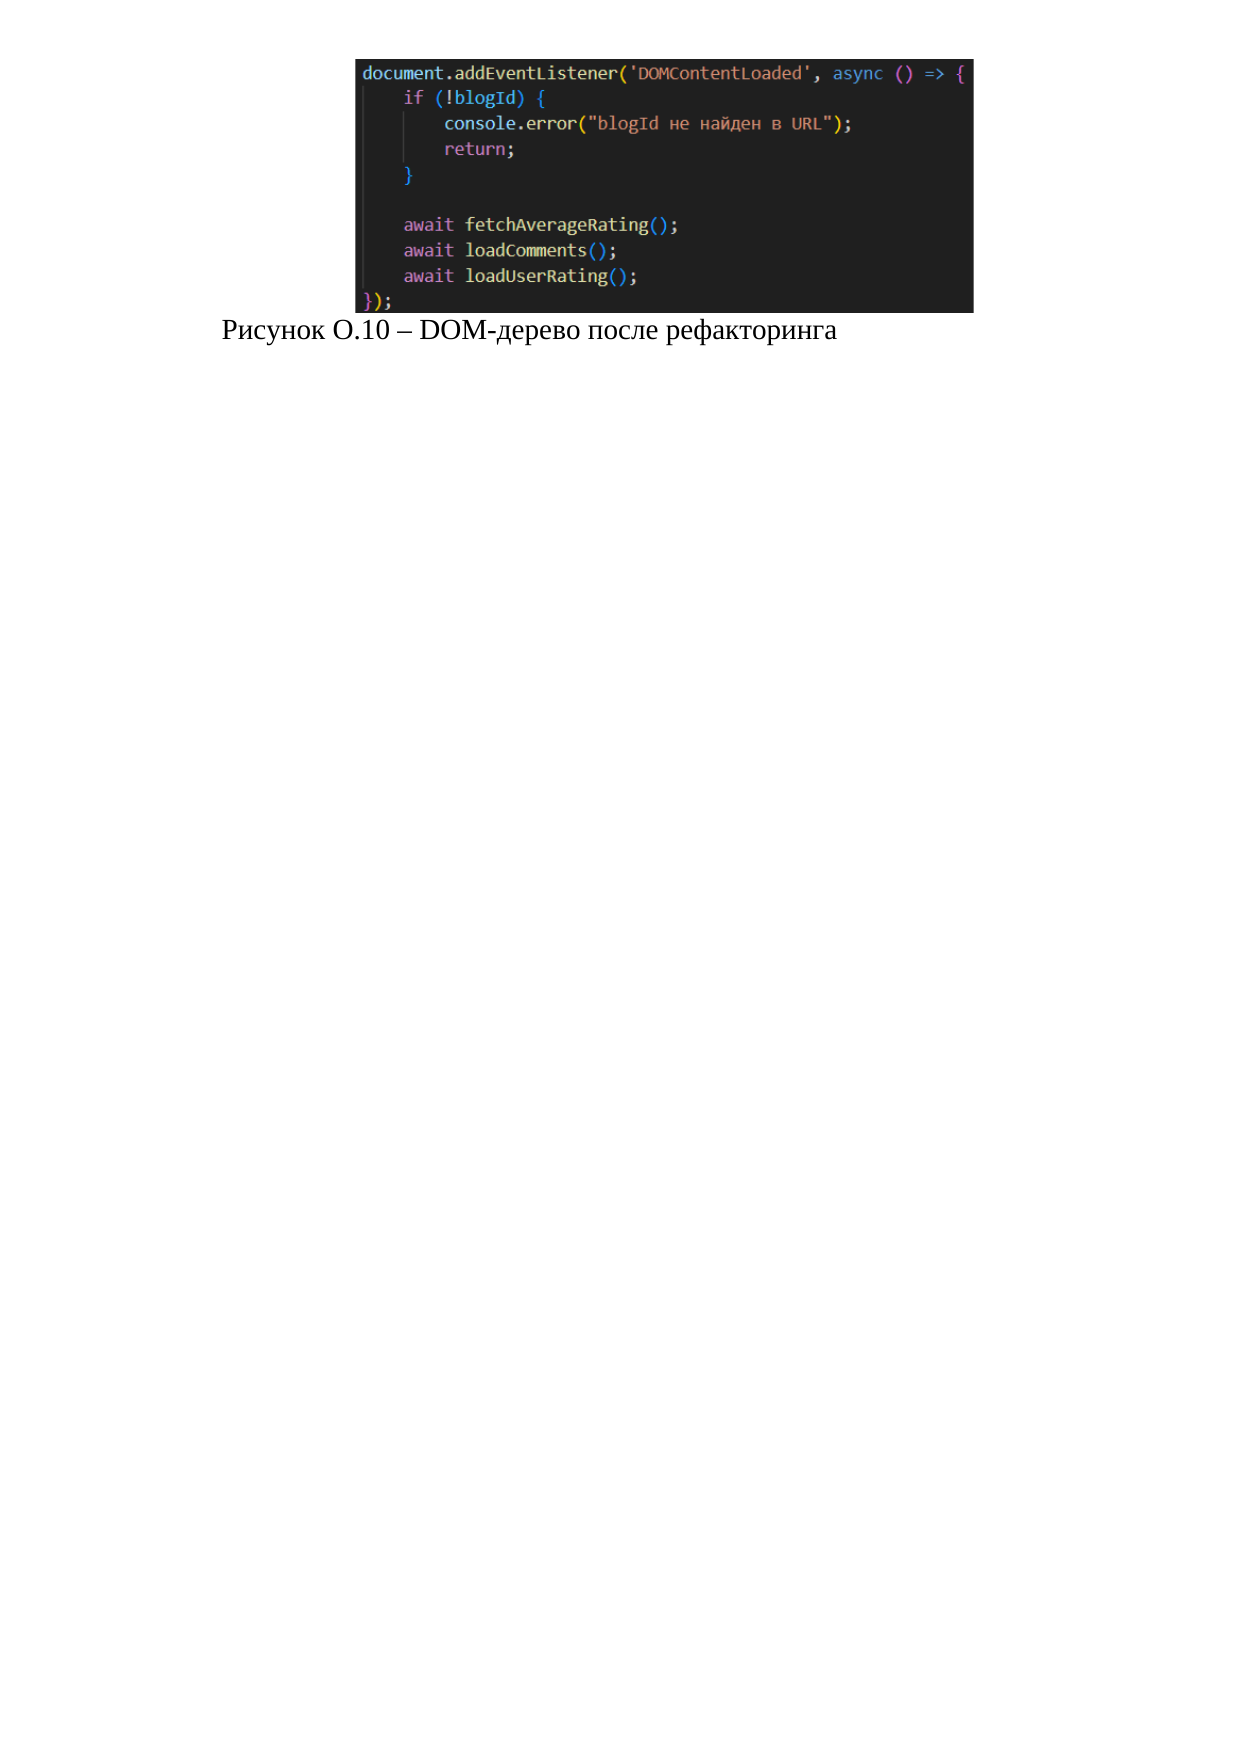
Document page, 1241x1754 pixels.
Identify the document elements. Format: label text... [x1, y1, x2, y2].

picture [355, 59, 974, 313]
text Рисунок О.10 – DOM-дерево после рефакторинга [148, 312, 1181, 346]
